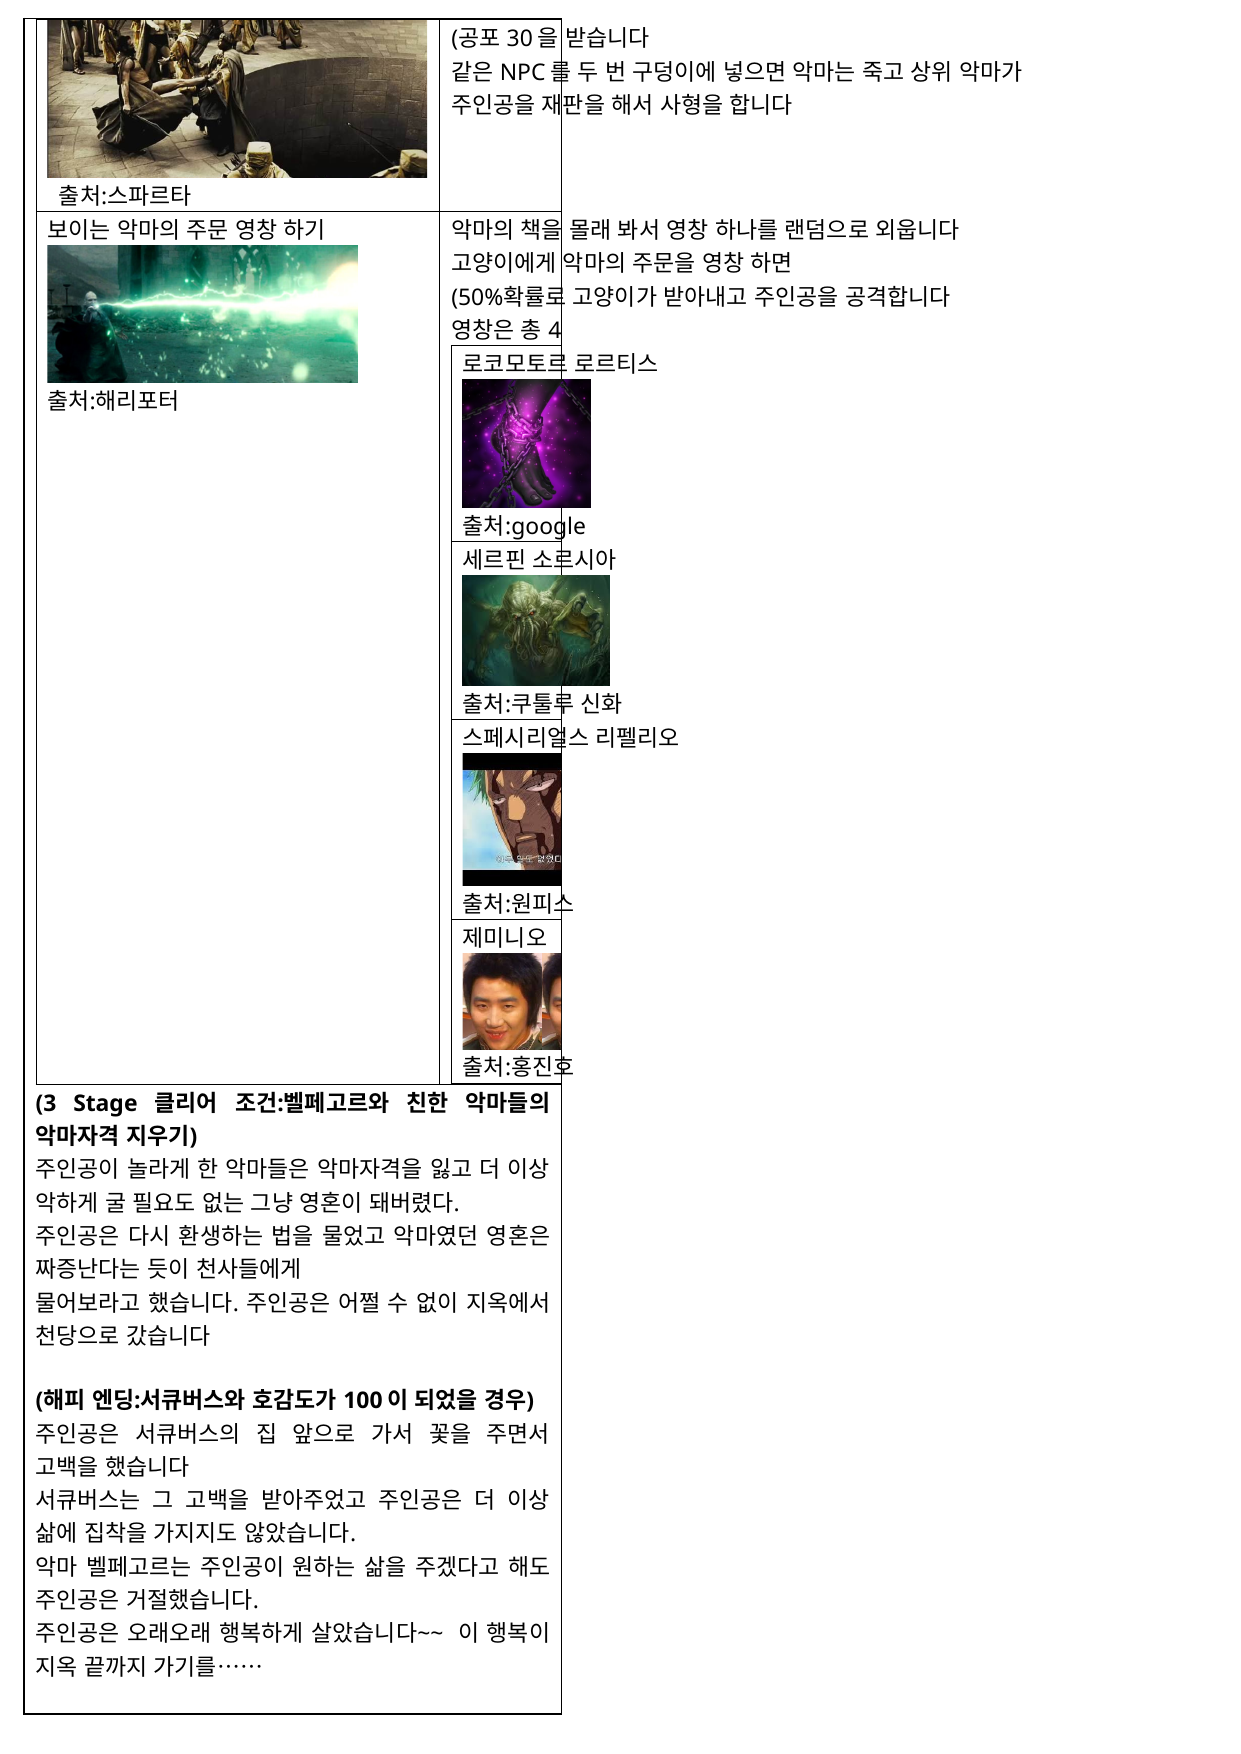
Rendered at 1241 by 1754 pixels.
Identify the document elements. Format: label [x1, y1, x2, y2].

picture [462, 575, 610, 686]
picture [462, 753, 562, 886]
picture [462, 379, 591, 508]
table_cell [25, 19, 561, 1713]
picture [47, 245, 358, 383]
picture [462, 953, 562, 1050]
picture [47, 20, 428, 178]
